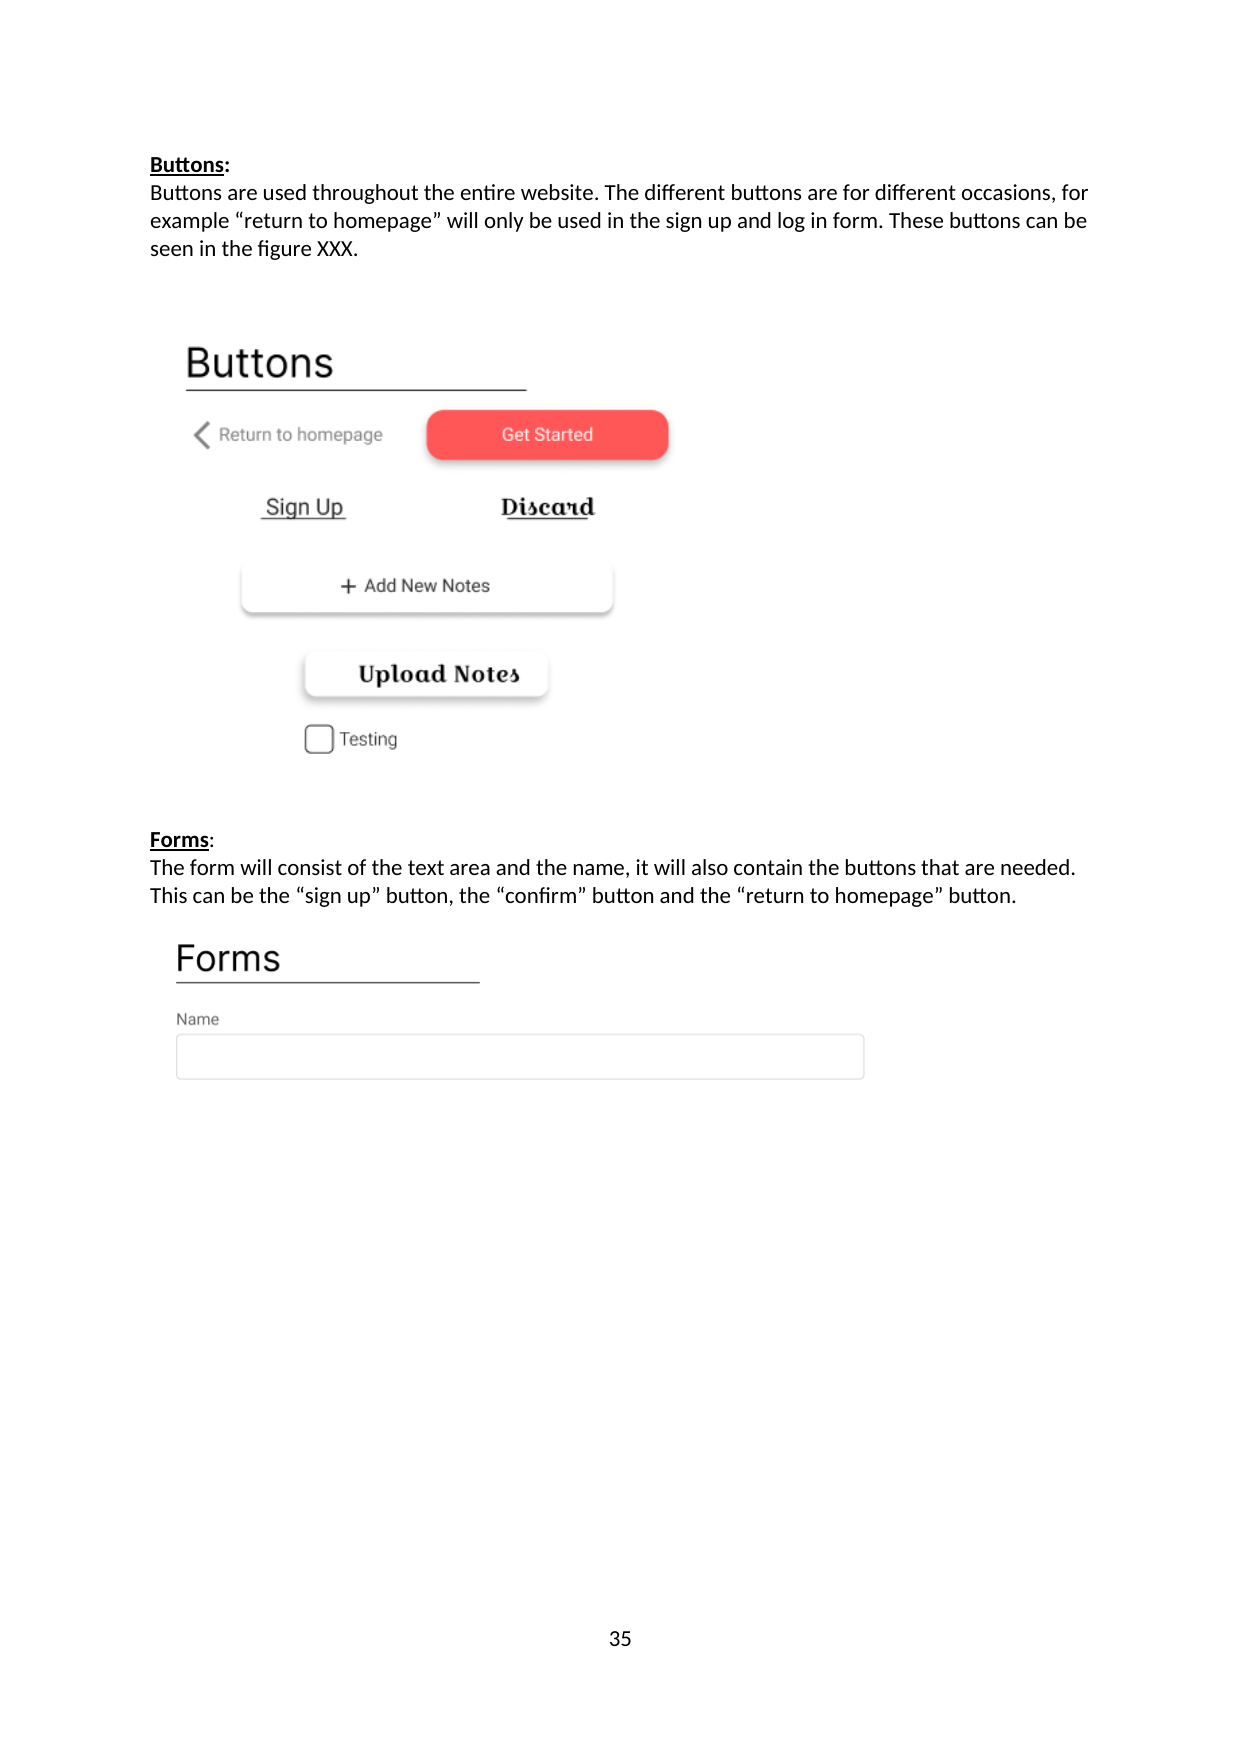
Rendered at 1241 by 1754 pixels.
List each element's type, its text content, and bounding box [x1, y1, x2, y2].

text Buttons are used throughout the entire website. The different buttons are for different occasions, for example “return to homepage” will only be used in the sign up and log in form. These buttons can be seen in the figure XXX. [150, 178, 1090, 262]
picture [150, 290, 705, 820]
text Forms: [150, 825, 1090, 853]
picture [150, 909, 890, 1134]
text Buttons: [150, 150, 1090, 178]
text The form will consist of the text area and the name, it will also contain the buttons that are needed. This can be the “sign up” button, the “confirm” button and the “return to homepage” button. [150, 853, 1090, 909]
